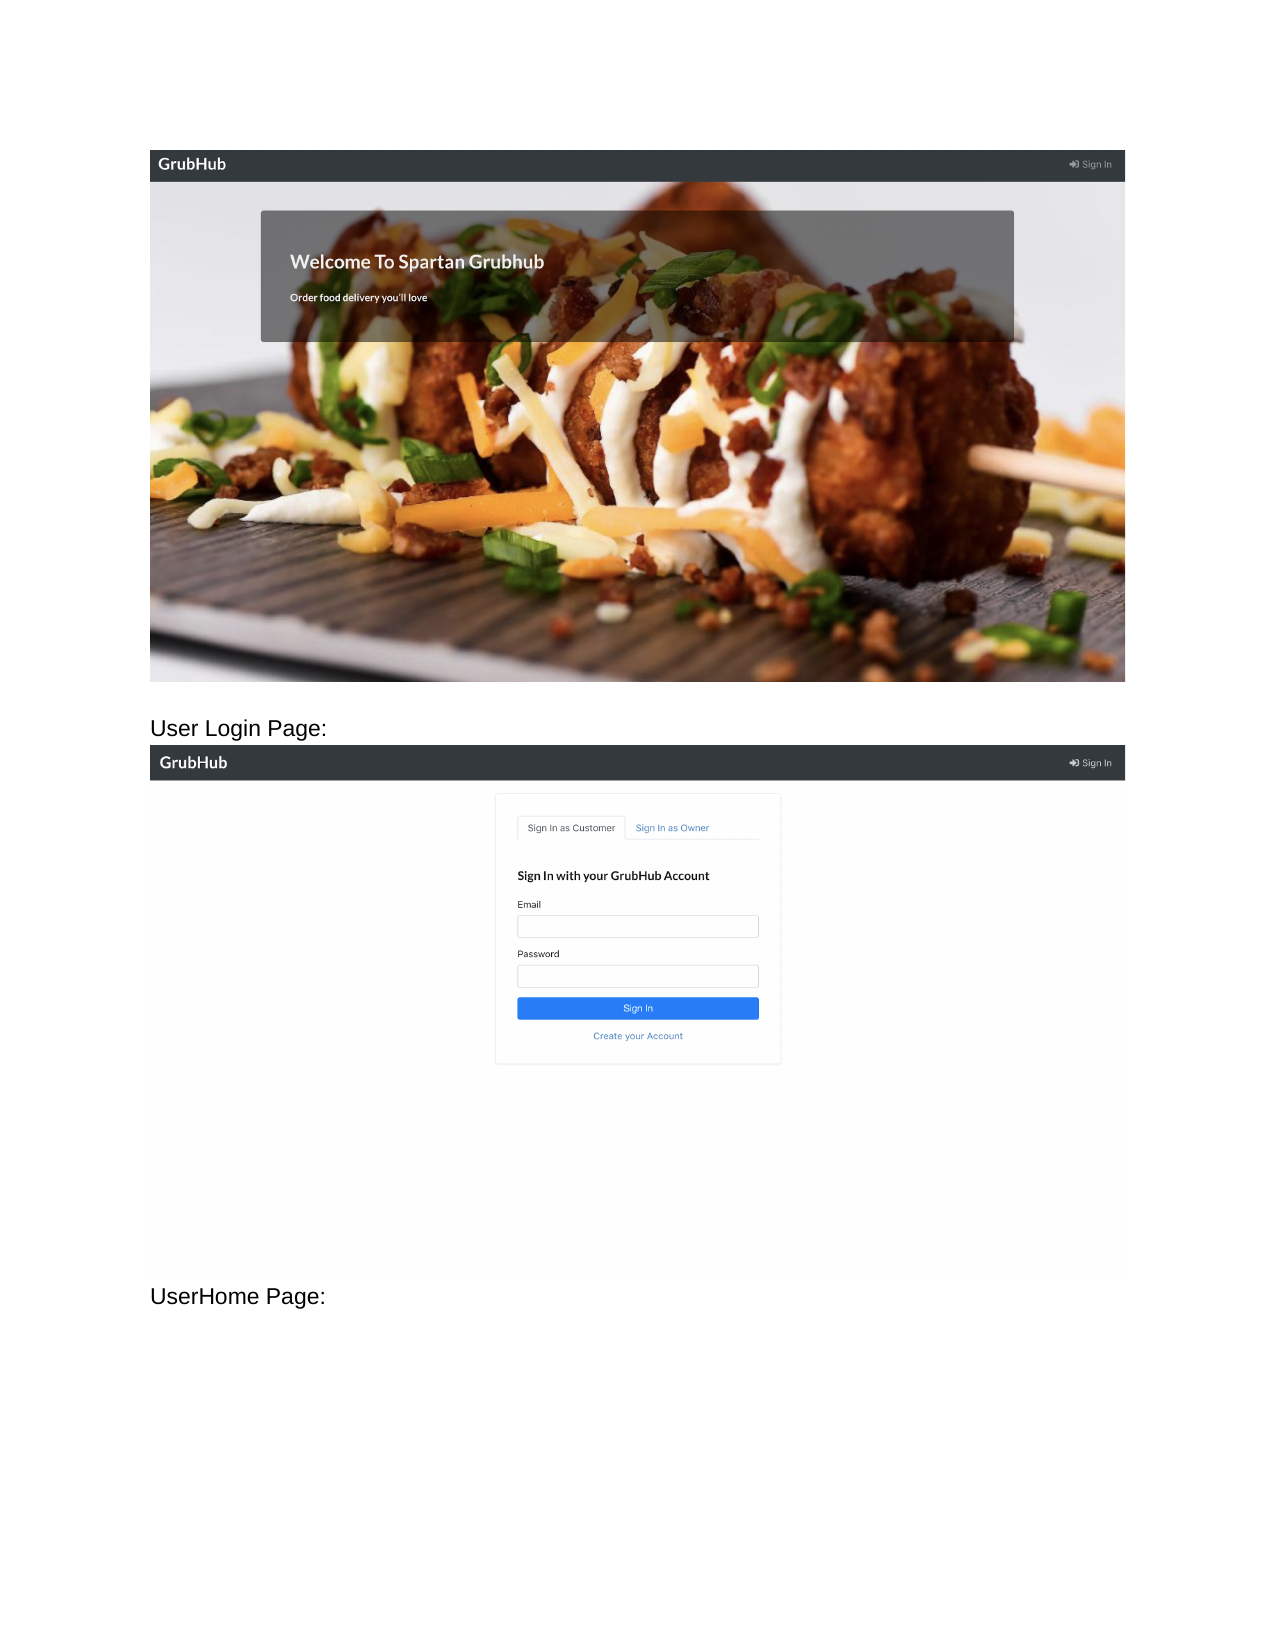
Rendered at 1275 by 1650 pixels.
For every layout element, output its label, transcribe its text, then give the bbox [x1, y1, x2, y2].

picture [150, 150, 1125, 682]
text User Login Page: [150, 715, 1125, 742]
picture [150, 745, 1125, 1279]
text UserHome Page: [150, 1283, 1125, 1309]
